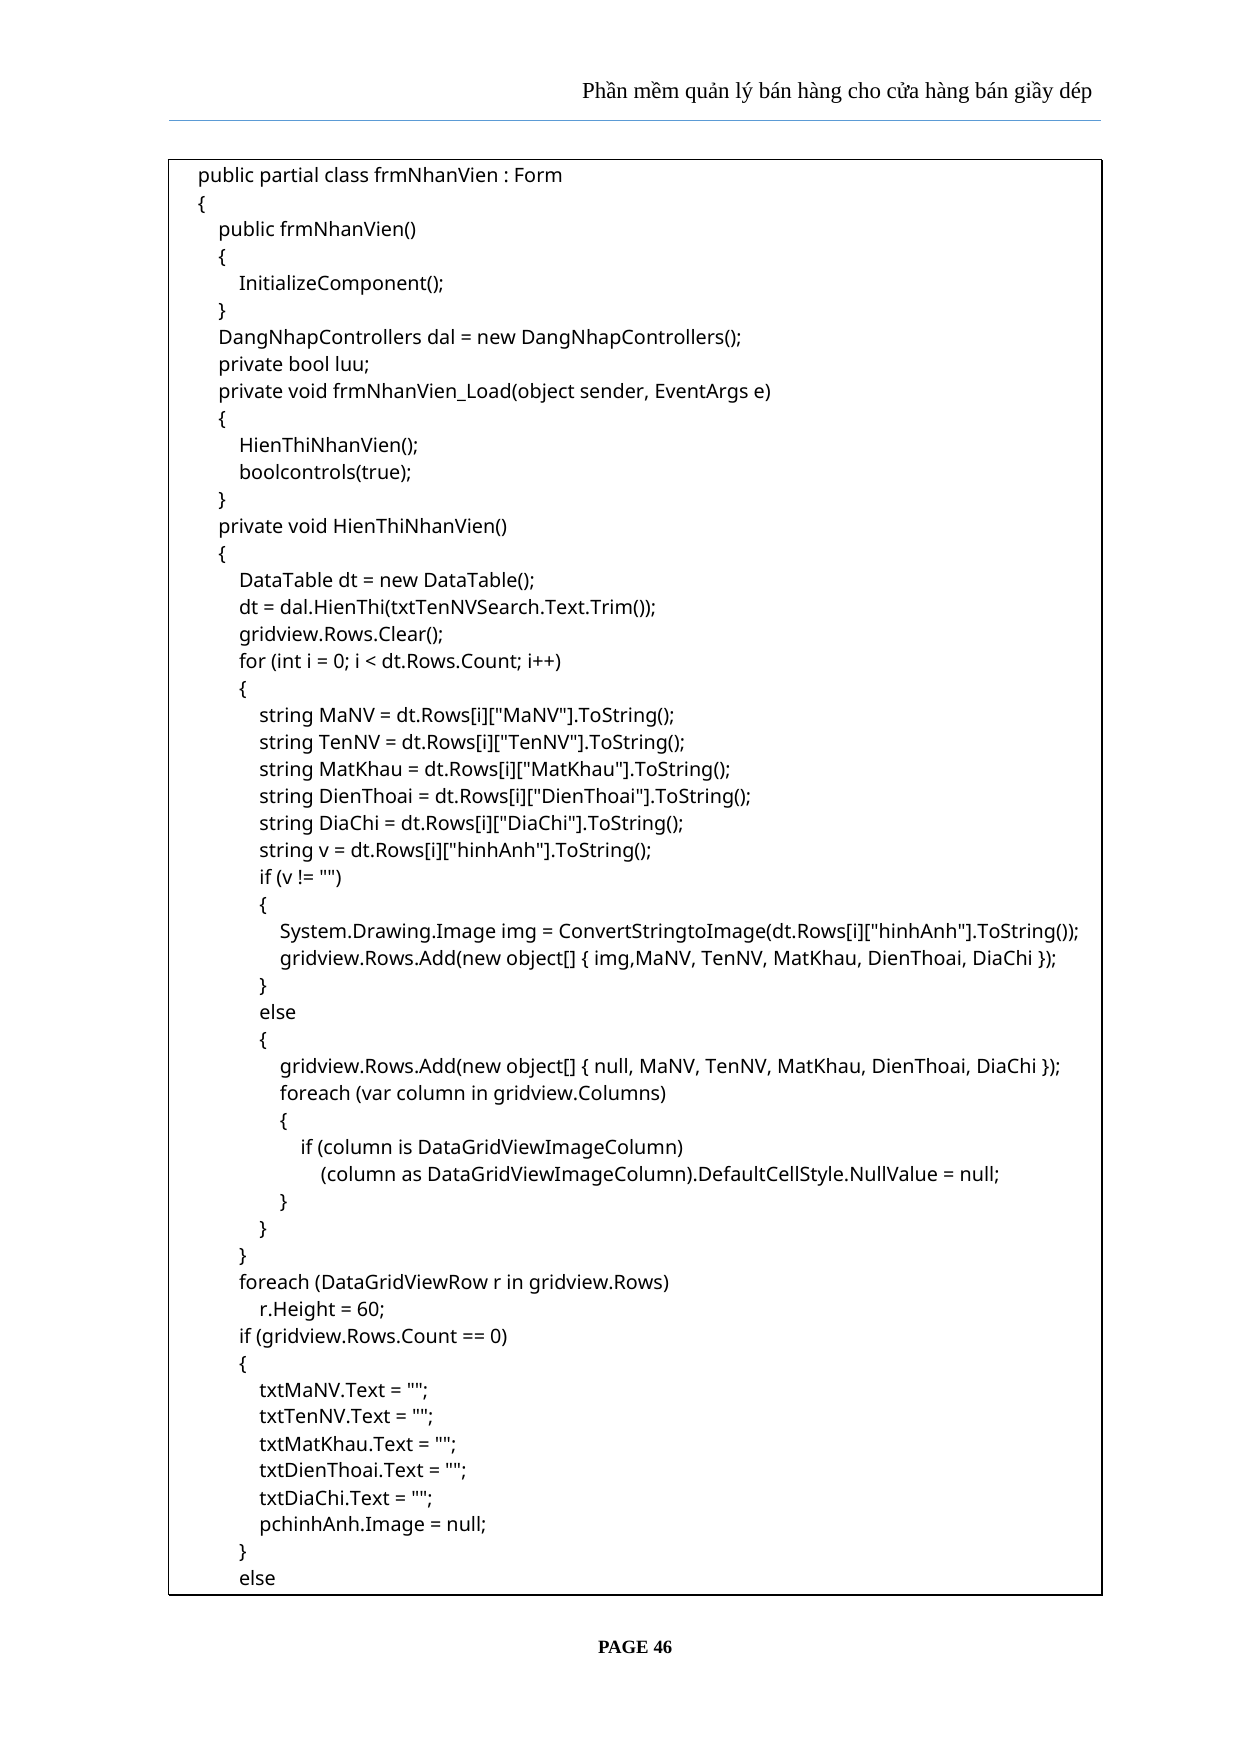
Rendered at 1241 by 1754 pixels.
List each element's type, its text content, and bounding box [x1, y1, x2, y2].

text txtMaNV.Text = ""; [177, 1376, 1092, 1403]
text { [177, 1349, 1092, 1376]
text } [177, 1241, 1092, 1268]
text string v = dt.Rows[i]["hinhAnh"].ToString(); [177, 836, 1092, 863]
text if (column is DataGridViewImageColumn) [177, 1133, 1092, 1160]
text r.Height = 60; [177, 1295, 1092, 1322]
text gridview.Rows.Add(new object[] { img,MaNV, TenNV, MatKhau, DienThoai, DiaChi }); [177, 944, 1092, 971]
text } [177, 1538, 1092, 1562]
text public frmNhanVien() [177, 216, 1092, 243]
text string DienThoai = dt.Rows[i]["DienThoai"].ToString(); [177, 782, 1092, 809]
text if (gridview.Rows.Count == 0) [177, 1322, 1092, 1349]
text foreach (DataGridViewRow r in gridview.Rows) [177, 1268, 1092, 1295]
text pchinhAnh.Image = null; [177, 1511, 1092, 1538]
text gridview.Rows.Clear(); [177, 620, 1092, 647]
text for (int i = 0; i < dt.Rows.Count; i++) [177, 647, 1092, 674]
text { [177, 189, 1092, 216]
text if (v != "") [177, 863, 1092, 890]
text HienThiNhanVien(); [177, 432, 1092, 458]
text } [177, 297, 1092, 324]
text InitializeComponent(); [177, 270, 1092, 297]
text boolcontrols(true); [177, 458, 1092, 486]
text txtDiaChi.Text = ""; [177, 1484, 1092, 1511]
text private void HienThiNhanVien() [177, 512, 1092, 539]
text { [177, 674, 1092, 701]
text { [177, 890, 1092, 917]
text string MaNV = dt.Rows[i]["MaNV"].ToString(); [177, 701, 1092, 728]
text } [177, 971, 1092, 998]
text { [177, 243, 1092, 270]
text dt = dal.HienThi(txtTenNVSearch.Text.Trim()); [177, 593, 1092, 620]
text else [169, 1562, 1101, 1594]
text string MatKhau = dt.Rows[i]["MatKhau"].ToString(); [177, 755, 1092, 782]
text public partial class frmNhanVien : Form [169, 160, 1101, 189]
text string TenNV = dt.Rows[i]["TenNV"].ToString(); [177, 728, 1092, 755]
text txtDienThoai.Text = ""; [177, 1457, 1092, 1484]
text DataTable dt = new DataTable(); [177, 566, 1092, 593]
text string DiaChi = dt.Rows[i]["DiaChi"].ToString(); [177, 809, 1092, 836]
text } [177, 1214, 1092, 1241]
text } [177, 1187, 1092, 1214]
text private void frmNhanVien_Load(object sender, EventArgs e) [177, 378, 1092, 404]
text foreach (var column in gridview.Columns) [177, 1079, 1092, 1106]
text private bool luu; [177, 351, 1092, 378]
text } [177, 486, 1092, 512]
text { [177, 1106, 1092, 1133]
text { [177, 1025, 1092, 1052]
text DangNhapControllers dal = new DangNhapControllers(); [177, 324, 1092, 351]
text txtTenNV.Text = ""; [177, 1403, 1092, 1430]
text gridview.Rows.Add(new object[] { null, MaNV, TenNV, MatKhau, DienThoai, DiaChi }); [177, 1052, 1092, 1079]
text { [177, 404, 1092, 432]
text else [177, 998, 1092, 1025]
text System.Drawing.Image img = ConvertStringtoImage(dt.Rows[i]["hinhAnh"].ToString()); [177, 917, 1092, 944]
text { [177, 539, 1092, 566]
text txtMatKhau.Text = ""; [177, 1430, 1092, 1457]
text (column as DataGridViewImageColumn).DefaultCellStyle.NullValue = null; [177, 1160, 1092, 1187]
